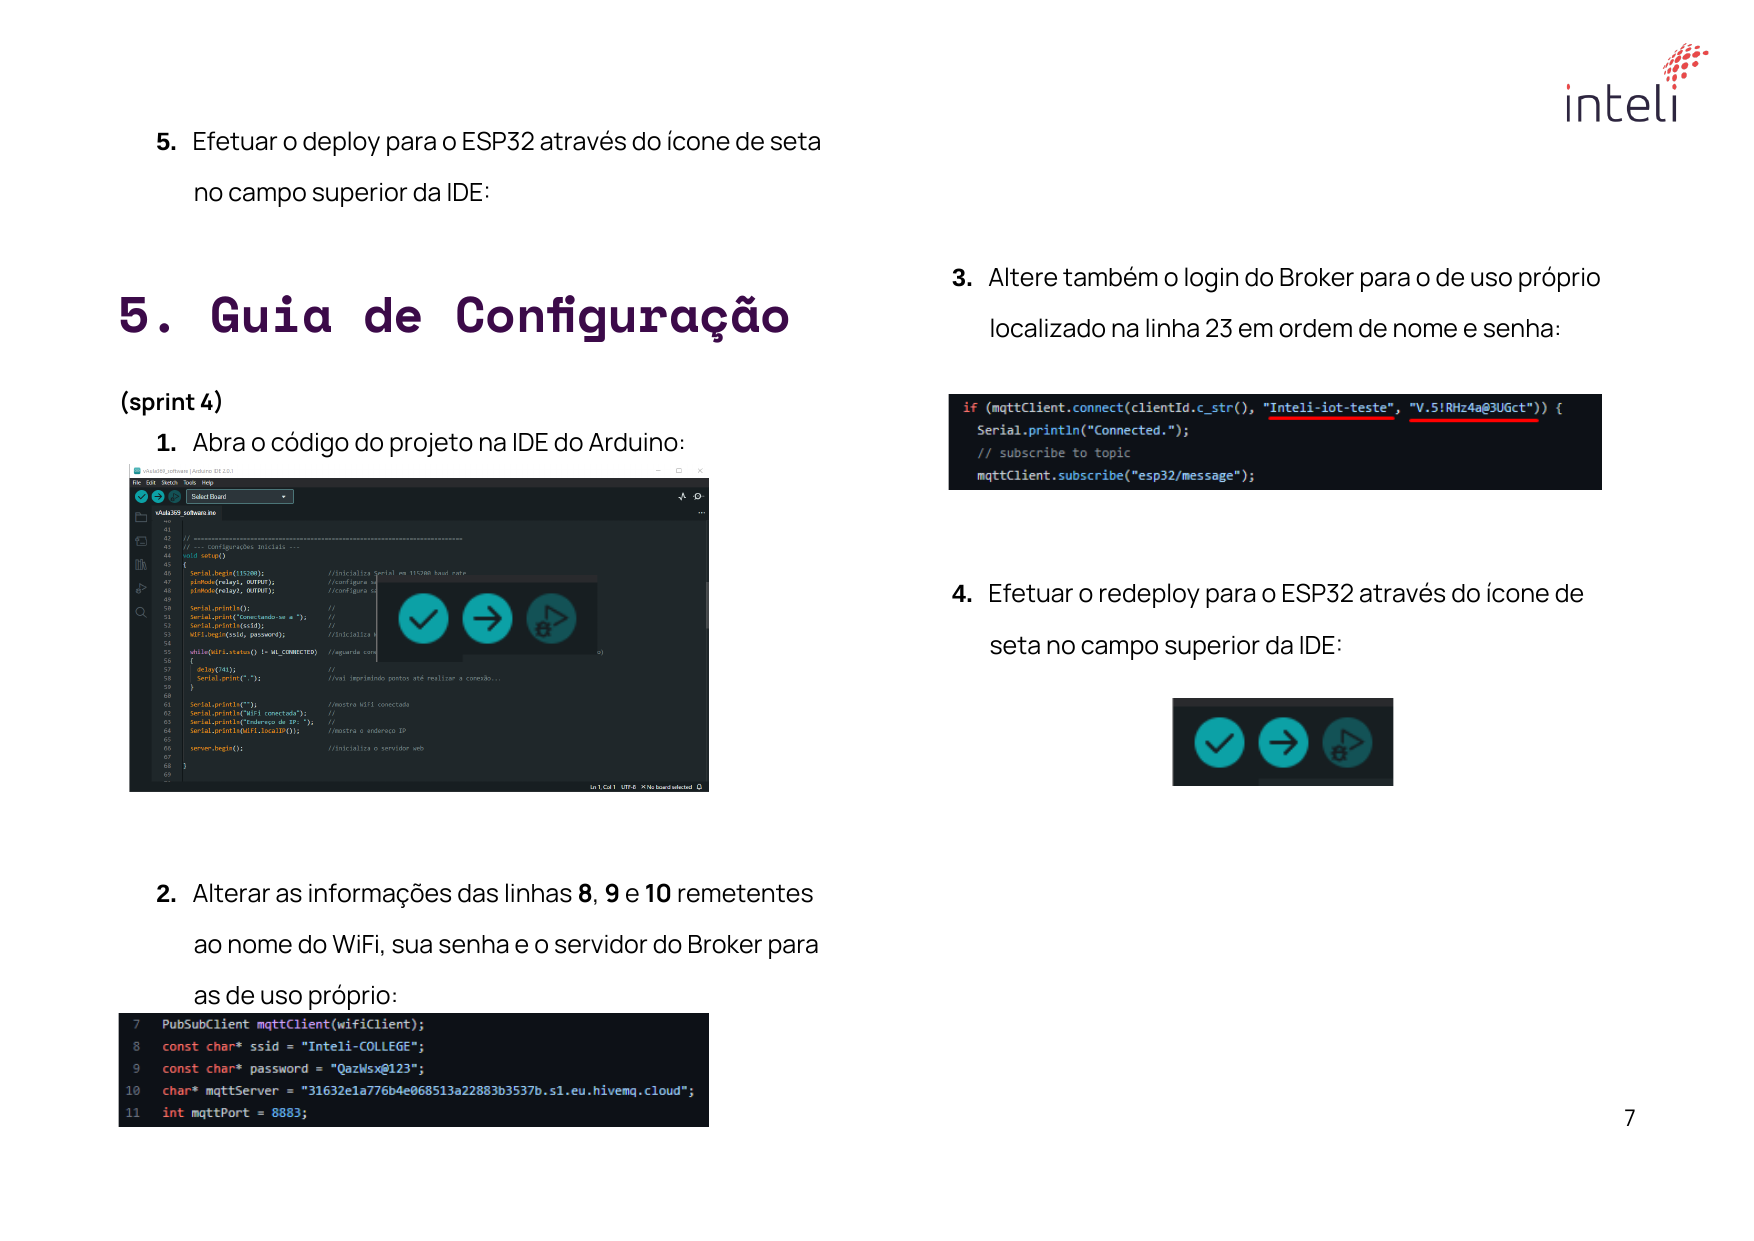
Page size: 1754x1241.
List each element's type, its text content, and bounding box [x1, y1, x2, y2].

subtitle (sprint 4) [118, 386, 839, 417]
picture [118, 1013, 709, 1127]
list Efetuar o redeploy para o ESP32 através do ícone de seta no campo superior da IDE: [952, 576, 1636, 662]
subtitle 5. Guia de Configuração [118, 276, 839, 351]
list Abra o código do projeto na IDE do Arduino: [156, 425, 839, 459]
list Altere também o login do Broker para o de uso próprio localizado na linha 23 em ordem de nome e senha: [952, 260, 1636, 345]
list Alterar as informações das linhas 8, 9 e 10 remetentes ao nome do WiFi, sua senha e o servidor do Broker para as de uso próprio: [156, 876, 839, 1012]
list Efetuar o deploy para o ESP32 através do ícone de seta no campo superior da IDE: [156, 124, 839, 209]
picture [129, 464, 709, 792]
picture [948, 394, 1602, 490]
picture [1172, 698, 1394, 786]
picture [1566, 43, 1709, 122]
